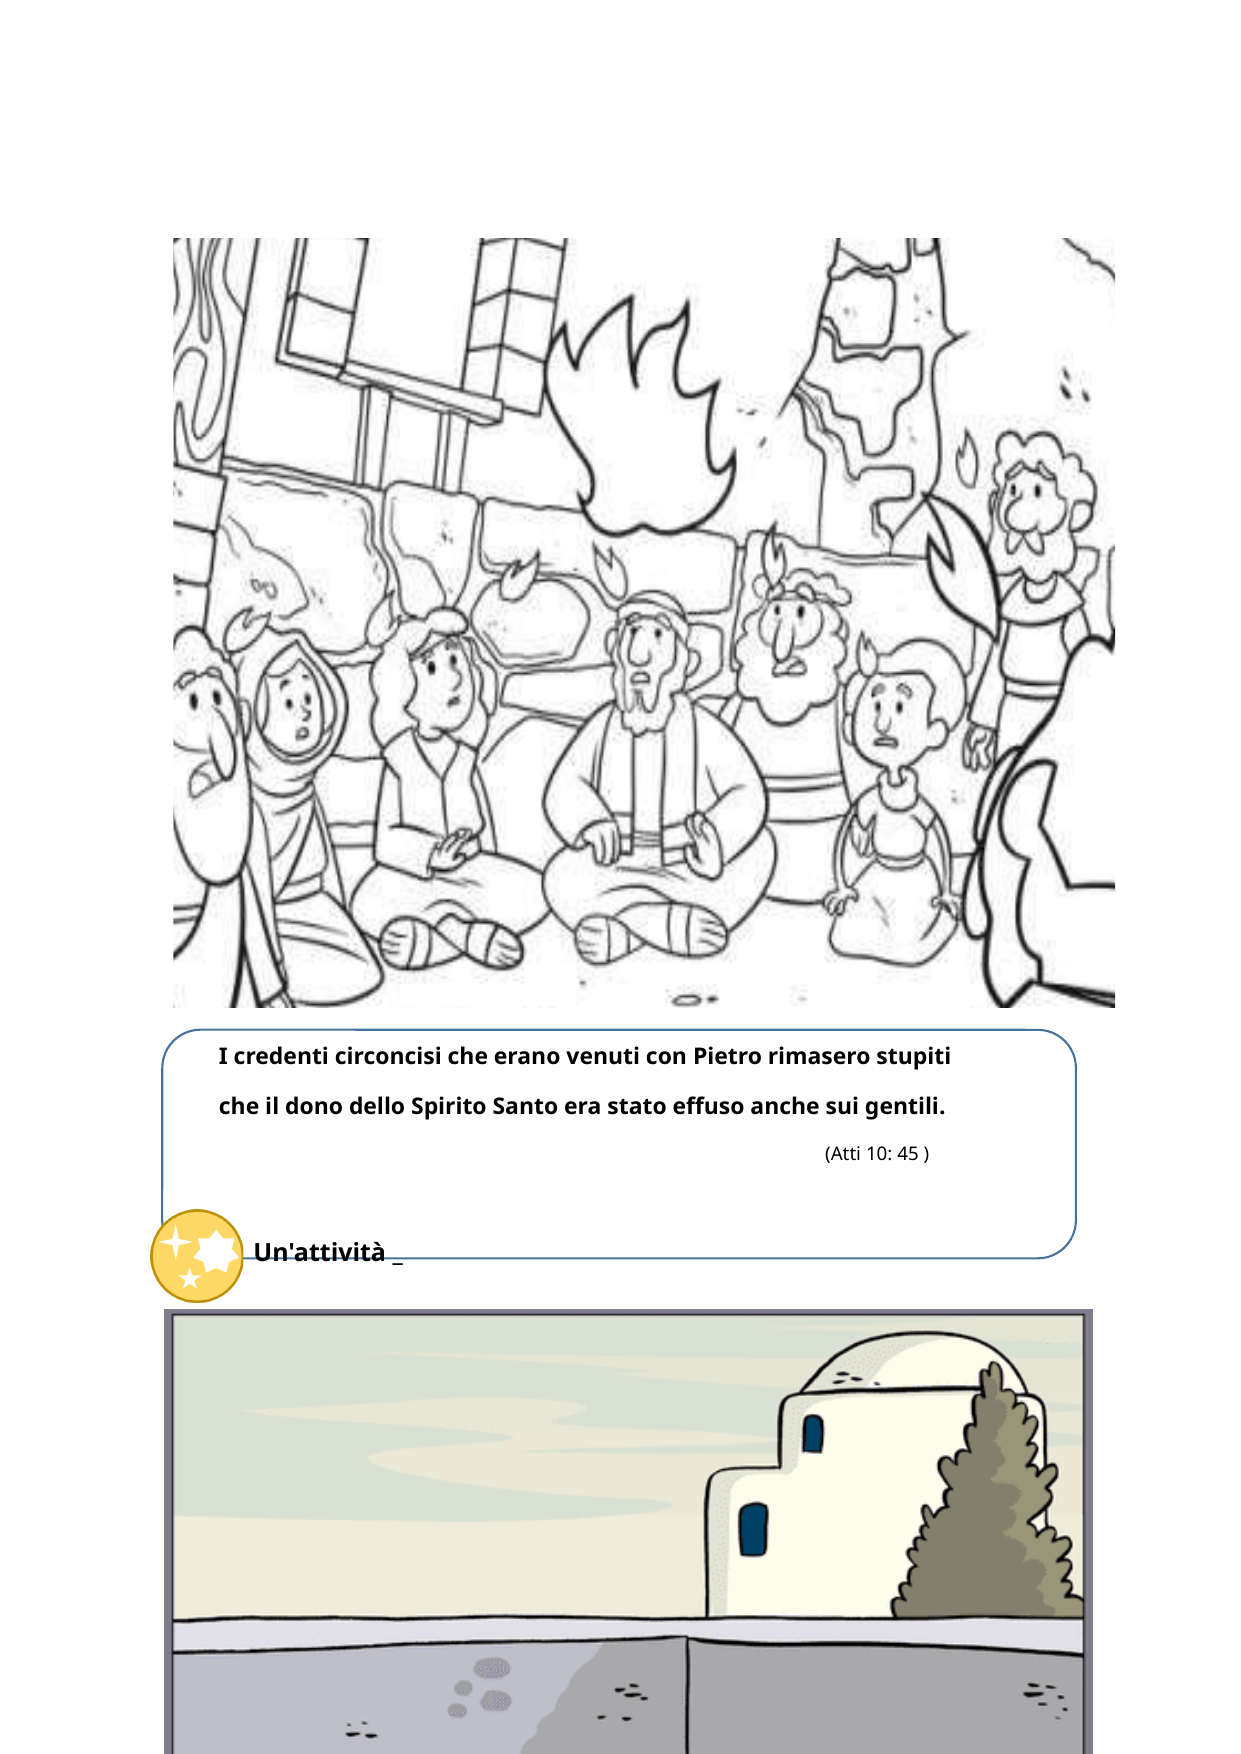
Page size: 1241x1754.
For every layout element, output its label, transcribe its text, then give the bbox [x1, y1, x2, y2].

text che il dono dello Spirito Santo era stato effuso anche sui gentili. [150, 1090, 1090, 1121]
picture [150, 1209, 244, 1303]
text I credenti circoncisi che erano venuti con Pietro rimasero stupiti [150, 1040, 1090, 1071]
text Un'attività _ [244, 1235, 1090, 1269]
text (Atti 10: 45 ) [150, 1141, 1090, 1166]
picture [173, 238, 1116, 1008]
picture [166, 1310, 1091, 1754]
